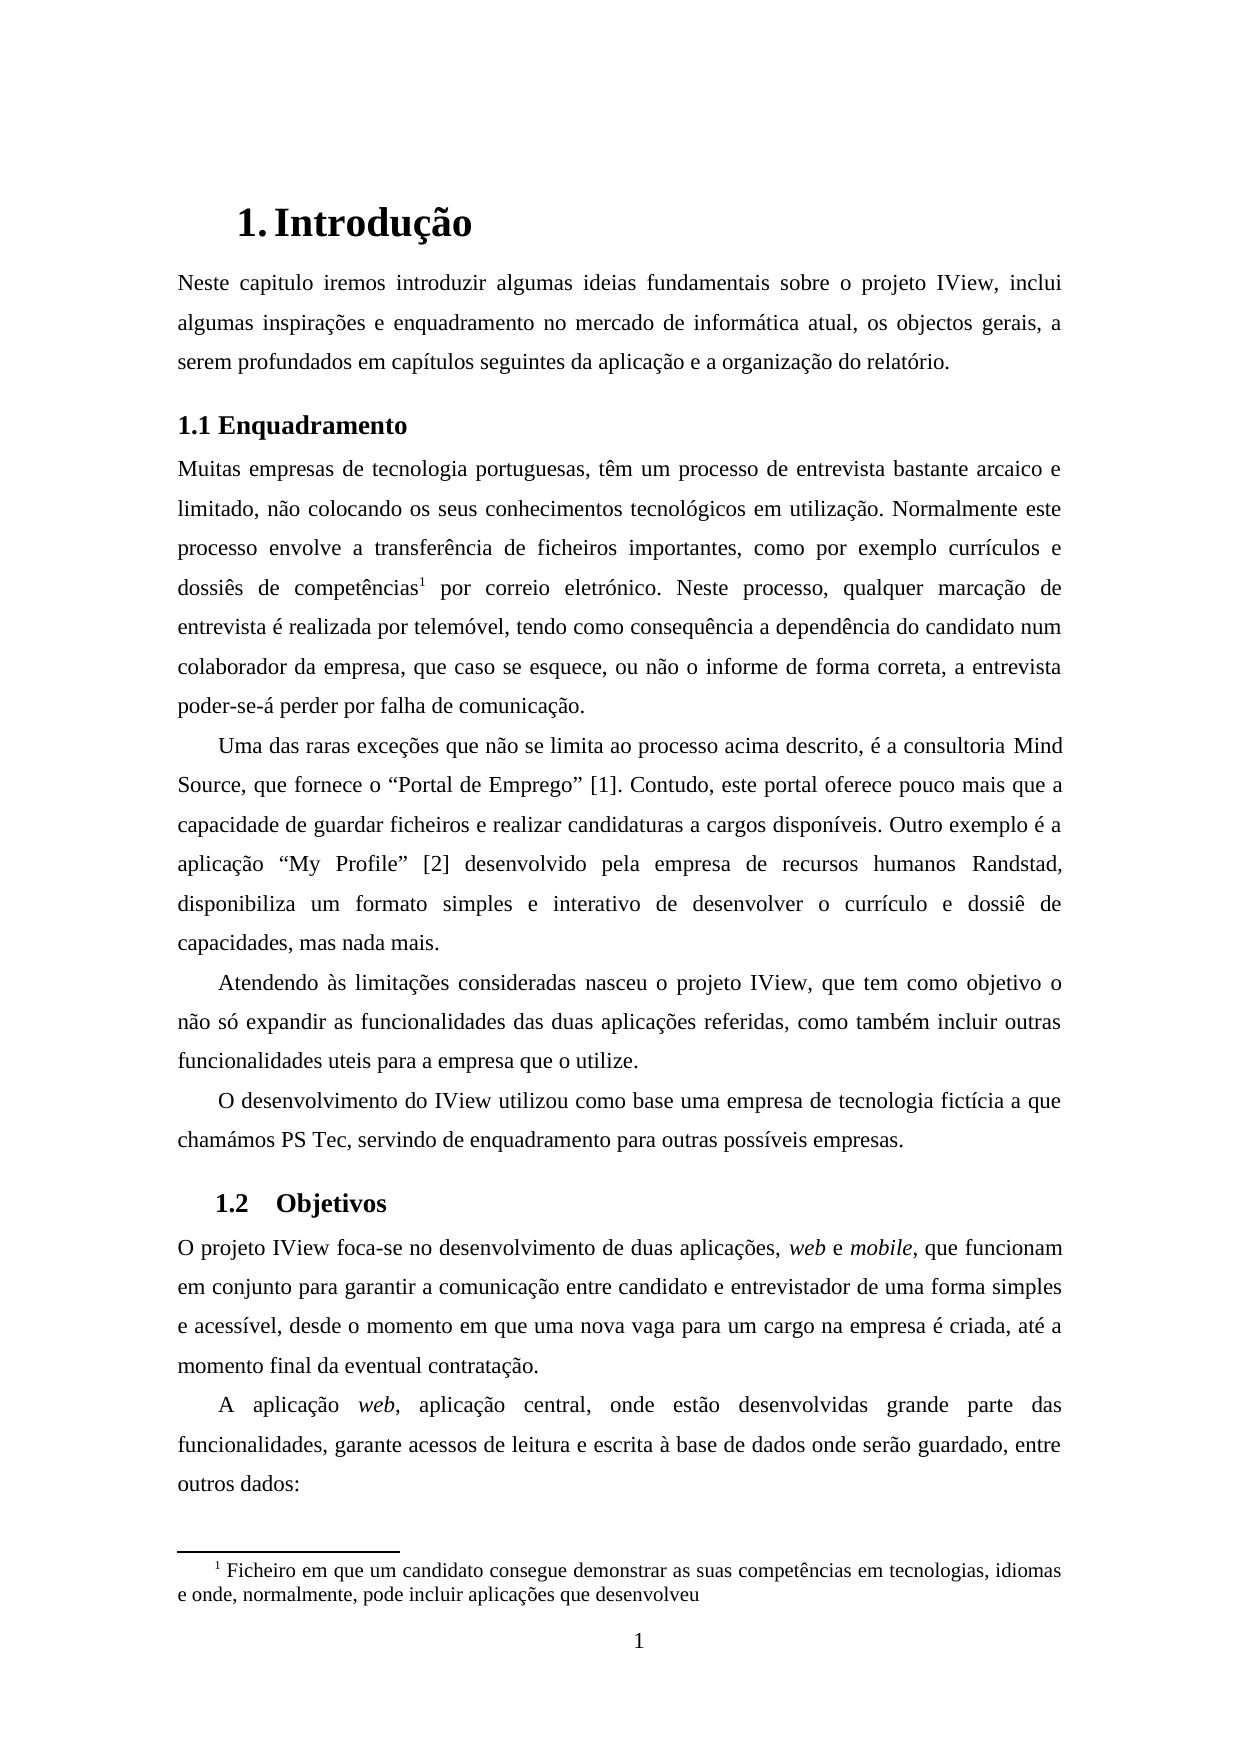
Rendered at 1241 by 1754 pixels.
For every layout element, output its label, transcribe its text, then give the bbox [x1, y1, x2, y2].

text O projeto IView foca-se no desenvolvimento de duas aplicações, web e mobile, que funcionam em conjunto para garantir a comunicação entre candidato e entrevistador de uma forma simples e acessível, desde o momento em que uma nova vaga para um cargo na empresa é criada, até a momento final da eventual contratação. [177, 1233, 1063, 1378]
text Atendendo às limitações consideradas nasceu o projeto IView, que tem como objetivo o não só expandir as funcionalidades das duas aplicações referidas, como também incluir outras funcionalidades uteis para a empresa que o utilize. [177, 969, 1063, 1074]
text Muitas empresas de tecnologia portuguesas, têm um processo de entrevista bastante arcaico e limitado, não colocando os seus conhecimentos tecnológicos em utilização. Normalmente este processo envolve a transferência de ficheiros importantes, como por exemplo currículos e dossiês de competências por correio eletrónico. Neste processo, qualquer marcação de entrevista é realizada por telemóvel, tendo como consequência a dependência do candidato num colaborador da empresa, que caso se esquece, ou não o informe de forma correta, a entrevista poder-se-á perder por falha de comunicação. [177, 455, 1063, 719]
text Neste capitulo iremos introduzir algumas ideias fundamentais sobre o projeto IView, inclui algumas inspirações e enquadramento no mercado de informática atual, os objectos gerais, a serem profundados em capítulos seguintes da aplicação e a organização do relatório. [177, 269, 1063, 375]
text A aplicação web, aplicação central, onde estão desenvolvidas grande parte das funcionalidades, garante acessos de leitura e escrita à base de dados onde serão guardado, entre outros dados: [177, 1391, 1063, 1497]
text Uma das raras exceções que não se limita ao processo acima descrito, é a consultoria Mind Source, que fornece o “Portal de Emprego”. Contudo, este portal oferece pouco mais que a capacidade de guardar ficheiros e realizar candidaturas a cargos disponíveis. Outro exemplo é a aplicação “My Profile” desenvolvido pela empresa de recursos humanos Randstad, disponibiliza um formato simples e interativo de desenvolver o currículo e dossiê de capacidades, mas nada mais. [177, 732, 1063, 956]
text O desenvolvimento do IView utilizou como base uma empresa de tecnologia fictícia a que chamámos PS Tec, servindo de enquadramento para outras possíveis empresas. [177, 1087, 1063, 1153]
subtitle Objetivos [215, 1187, 1063, 1218]
subtitle Introdução [236, 198, 1063, 246]
subtitle Enquadramento [177, 409, 1063, 440]
